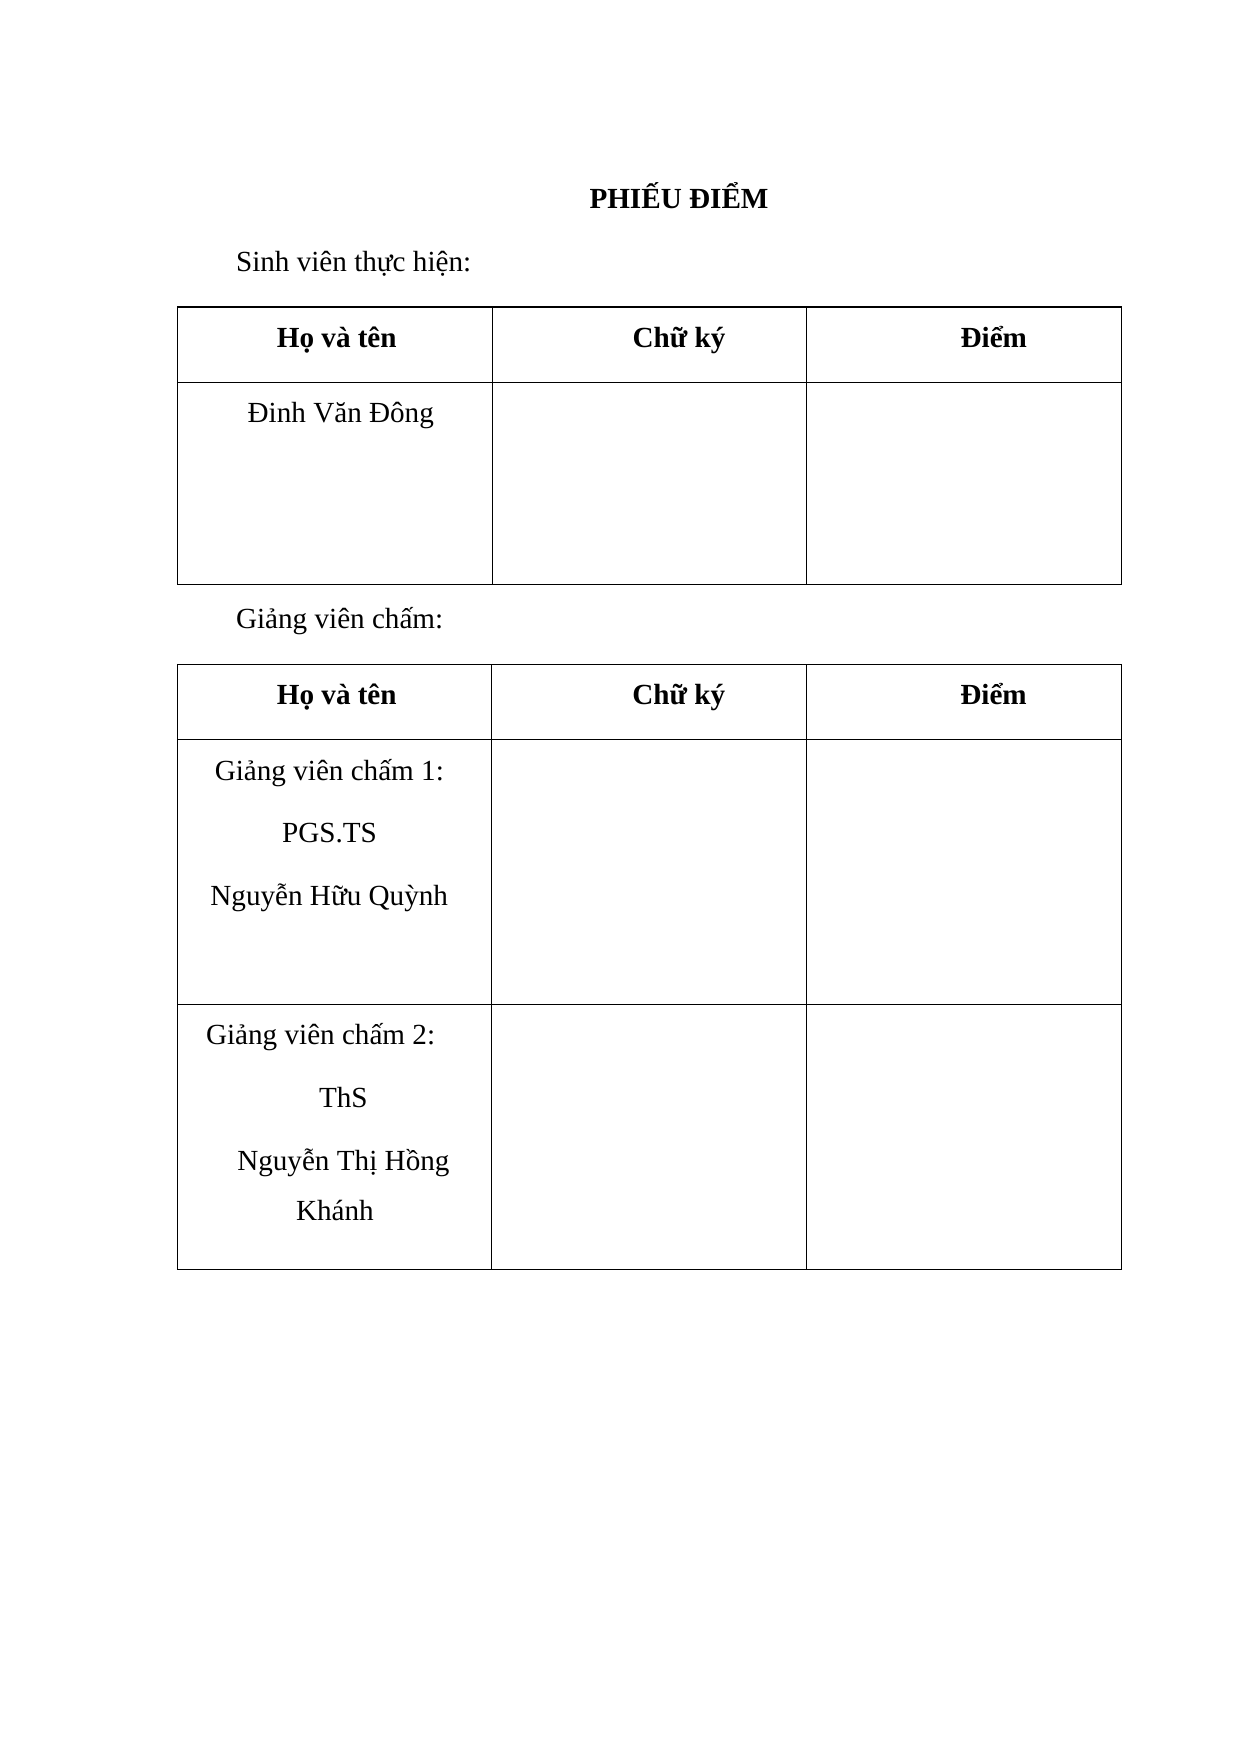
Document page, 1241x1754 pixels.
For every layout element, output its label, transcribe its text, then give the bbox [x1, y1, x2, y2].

table_header Họ và tên [178, 665, 491, 739]
table_cell [492, 1005, 806, 1268]
table_cell [807, 740, 1121, 1004]
table_cell [807, 1005, 1121, 1268]
table_cell [493, 383, 806, 583]
table_cell [492, 740, 806, 1004]
text Giảng viên chấm: [177, 601, 1122, 635]
table_header Điểm [807, 665, 1121, 739]
table_header Chữ ký [492, 665, 806, 739]
table_header Điểm [807, 308, 1121, 382]
table_cell Giảng viên chấm 1: PGS.TS Nguyễn Hữu Quỳnh [178, 740, 491, 1004]
table_header Họ và tên [178, 308, 492, 382]
table_cell [807, 383, 1121, 583]
table_cell Giảng viên chấm 2: ThS Nguyễn Thị Hồng Khánh [178, 1005, 491, 1268]
table_cell Đinh Văn Đông [178, 383, 492, 583]
text PHIẾU ĐIỂM [177, 181, 1122, 214]
table_header Chữ ký [493, 308, 806, 382]
text Sinh viên thực hiện: [177, 244, 1122, 277]
